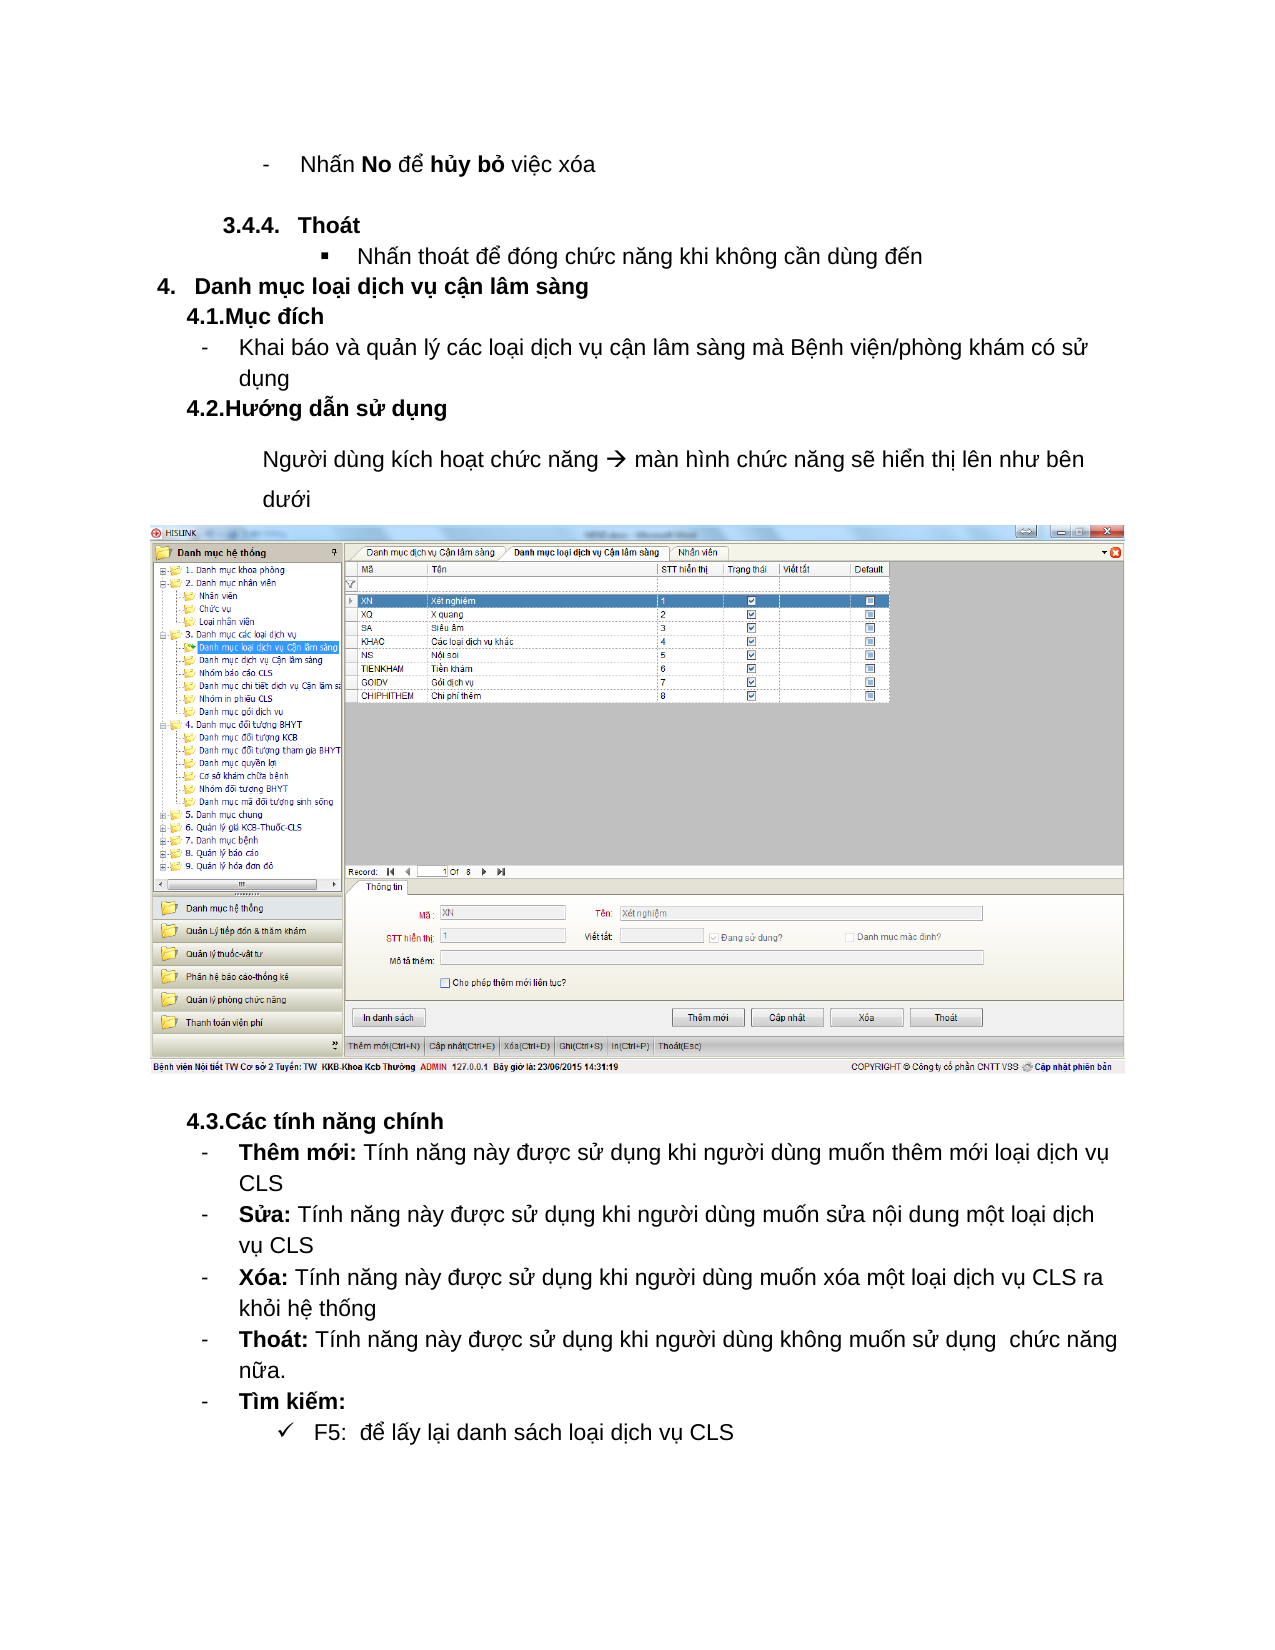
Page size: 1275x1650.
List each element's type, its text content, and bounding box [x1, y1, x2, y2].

list Thoát [223, 212, 1125, 239]
list Các tính năng chính [186, 1108, 1125, 1134]
list Tìm kiếm: [201, 1387, 1125, 1415]
list Sửa: Tính năng này được sử dụng khi người dùng muốn sửa nội dung một loại dịch vụ CLS [201, 1201, 1125, 1259]
list Nhấn thoát để đóng chức năng khi không cần dùng đến [319, 243, 1125, 269]
list Thoát: Tính năng này được sử dụng khi người dùng không muốn sử dụng chức năng nữa. [201, 1325, 1125, 1383]
list Khai báo và quản lý các loại dịch vụ cận lâm sàng mà Bệnh viện/phòng khám có sử dụng [201, 333, 1125, 391]
list Thêm mới: Tính năng này được sử dụng khi người dùng muốn thêm mới loại dịch vụ CLS [201, 1138, 1125, 1197]
text Người dùng kích hoạt chức năng màn hình chức năng sẽ hiển thị lên như bên dưới [262, 446, 1125, 512]
list F5: để lấy lại danh sách loại dịch vụ CLS [276, 1419, 1125, 1445]
picture [150, 525, 1125, 1074]
list Nhấn No để hủy bỏ việc xóa [262, 150, 1125, 178]
list Xóa: Tính năng này được sử dụng khi người dùng muốn xóa một loại dịch vụ CLS ra khỏi hệ thống [201, 1263, 1125, 1321]
list Danh mục loại dịch vụ cận lâm sàng [157, 273, 1125, 299]
list Hướng dẫn sử dụng [186, 395, 1125, 422]
list Mục đích [186, 303, 1125, 329]
